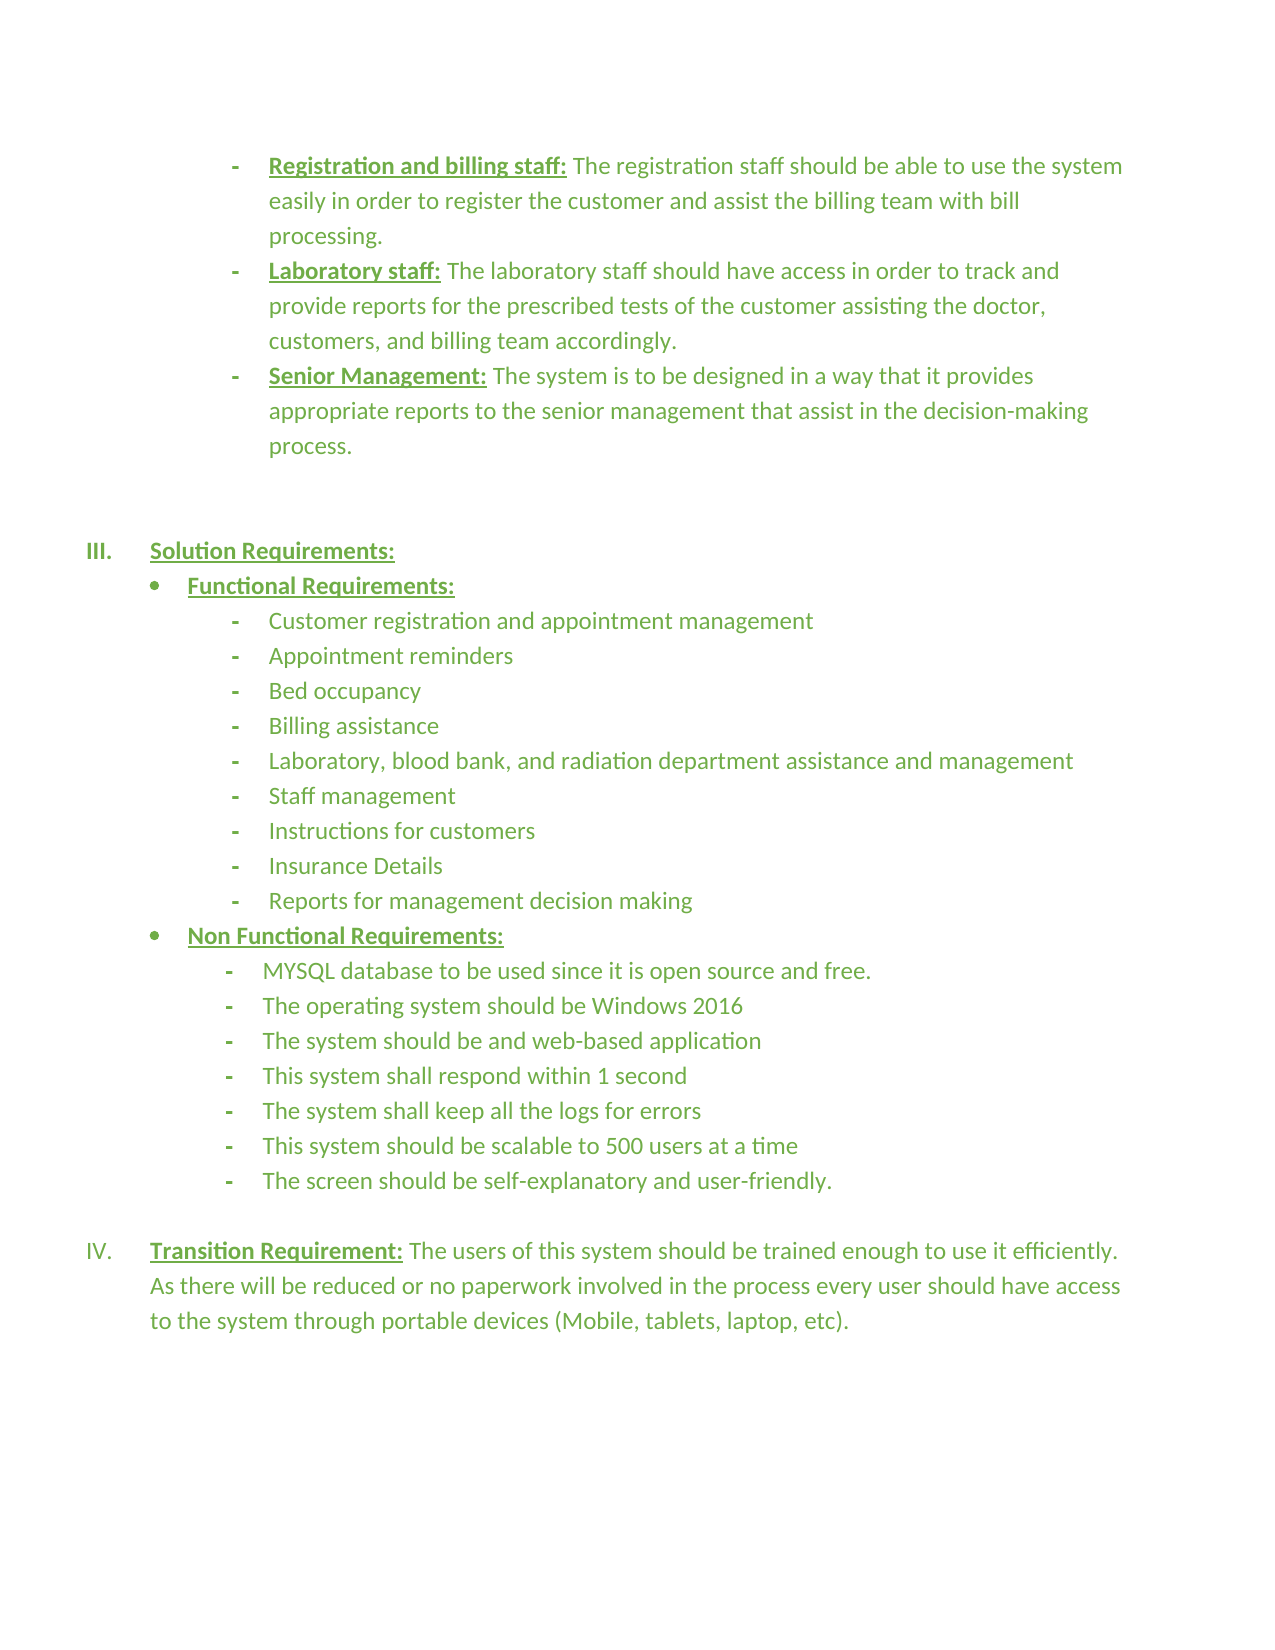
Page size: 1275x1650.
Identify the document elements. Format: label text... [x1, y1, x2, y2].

list Staff management [231, 780, 1125, 811]
list Instructions for customers [231, 815, 1125, 846]
list The operating system should be Windows 2016 [225, 990, 1125, 1021]
list Functional Requirements: [150, 570, 1125, 601]
list Registration and billing staff: The registration staff should be able to use the system easily in order to register the customer and assist the billing team with bill processing. [231, 150, 1125, 251]
list Solution Requirements: [112, 535, 1125, 566]
list This system should be scalable to 500 users at a time [225, 1130, 1125, 1161]
list The system shall keep all the logs for errors [225, 1095, 1125, 1126]
list Billing assistance [231, 710, 1125, 741]
list Senior Management: The system is to be designed in a way that it provides appropriate reports to the senior management that assist in the decision-making process. [231, 360, 1125, 461]
list Laboratory staff: The laboratory staff should have access in order to track and provide reports for the prescribed tests of the customer assisting the doctor, customers, and billing team accordingly. [231, 255, 1125, 356]
list The system should be and web-based application [225, 1025, 1125, 1056]
list Reports for management decision making [231, 885, 1125, 916]
list This system shall respond within 1 second [225, 1060, 1125, 1091]
list Customer registration and appointment management [231, 605, 1125, 636]
list Transition Requirement: The users of this system should be trained enough to use it efficiently. As there will be reduced or no paperwork involved in the process every user should have access to the system through portable devices (Mobile, tablets, laptop, etc). [112, 1235, 1125, 1336]
list Insurance Details [231, 850, 1125, 881]
list Laboratory, blood bank, and radiation department assistance and management [231, 745, 1125, 776]
list MYSQL database to be used since it is open source and free. [225, 955, 1125, 986]
list Bed occupancy [231, 675, 1125, 706]
list The screen should be self-explanatory and user-friendly. [225, 1165, 1125, 1196]
list Appointment reminders [231, 640, 1125, 671]
list Non Functional Requirements: [150, 920, 1125, 951]
